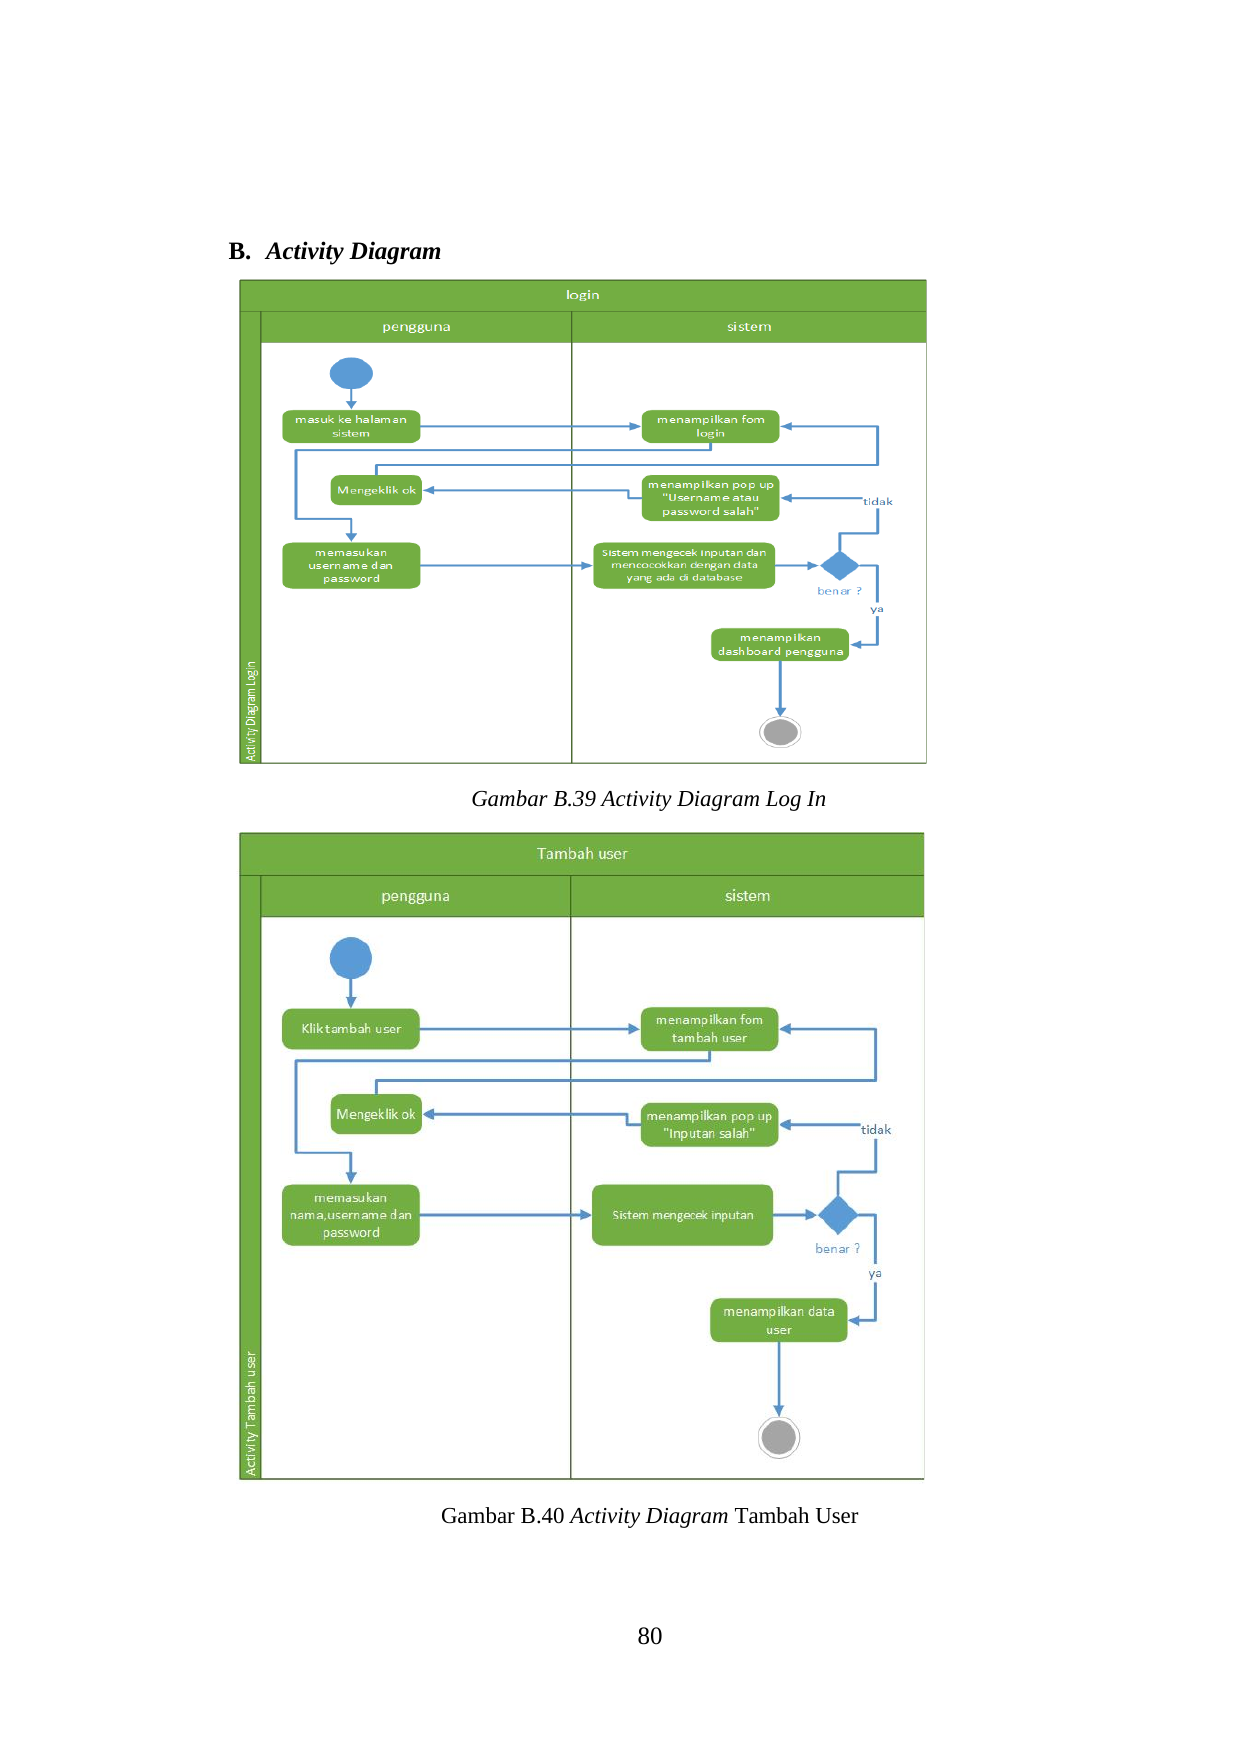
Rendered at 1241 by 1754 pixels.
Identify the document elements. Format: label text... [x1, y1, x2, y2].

picture [236, 832, 925, 1484]
picture [236, 279, 927, 767]
subtitle Activity Diagram [228, 236, 1063, 265]
text Gambar B.1 Activity Diagram Log In [236, 785, 1063, 811]
text Gambar B.2 Activity Diagram Tambah User [236, 1502, 1063, 1529]
